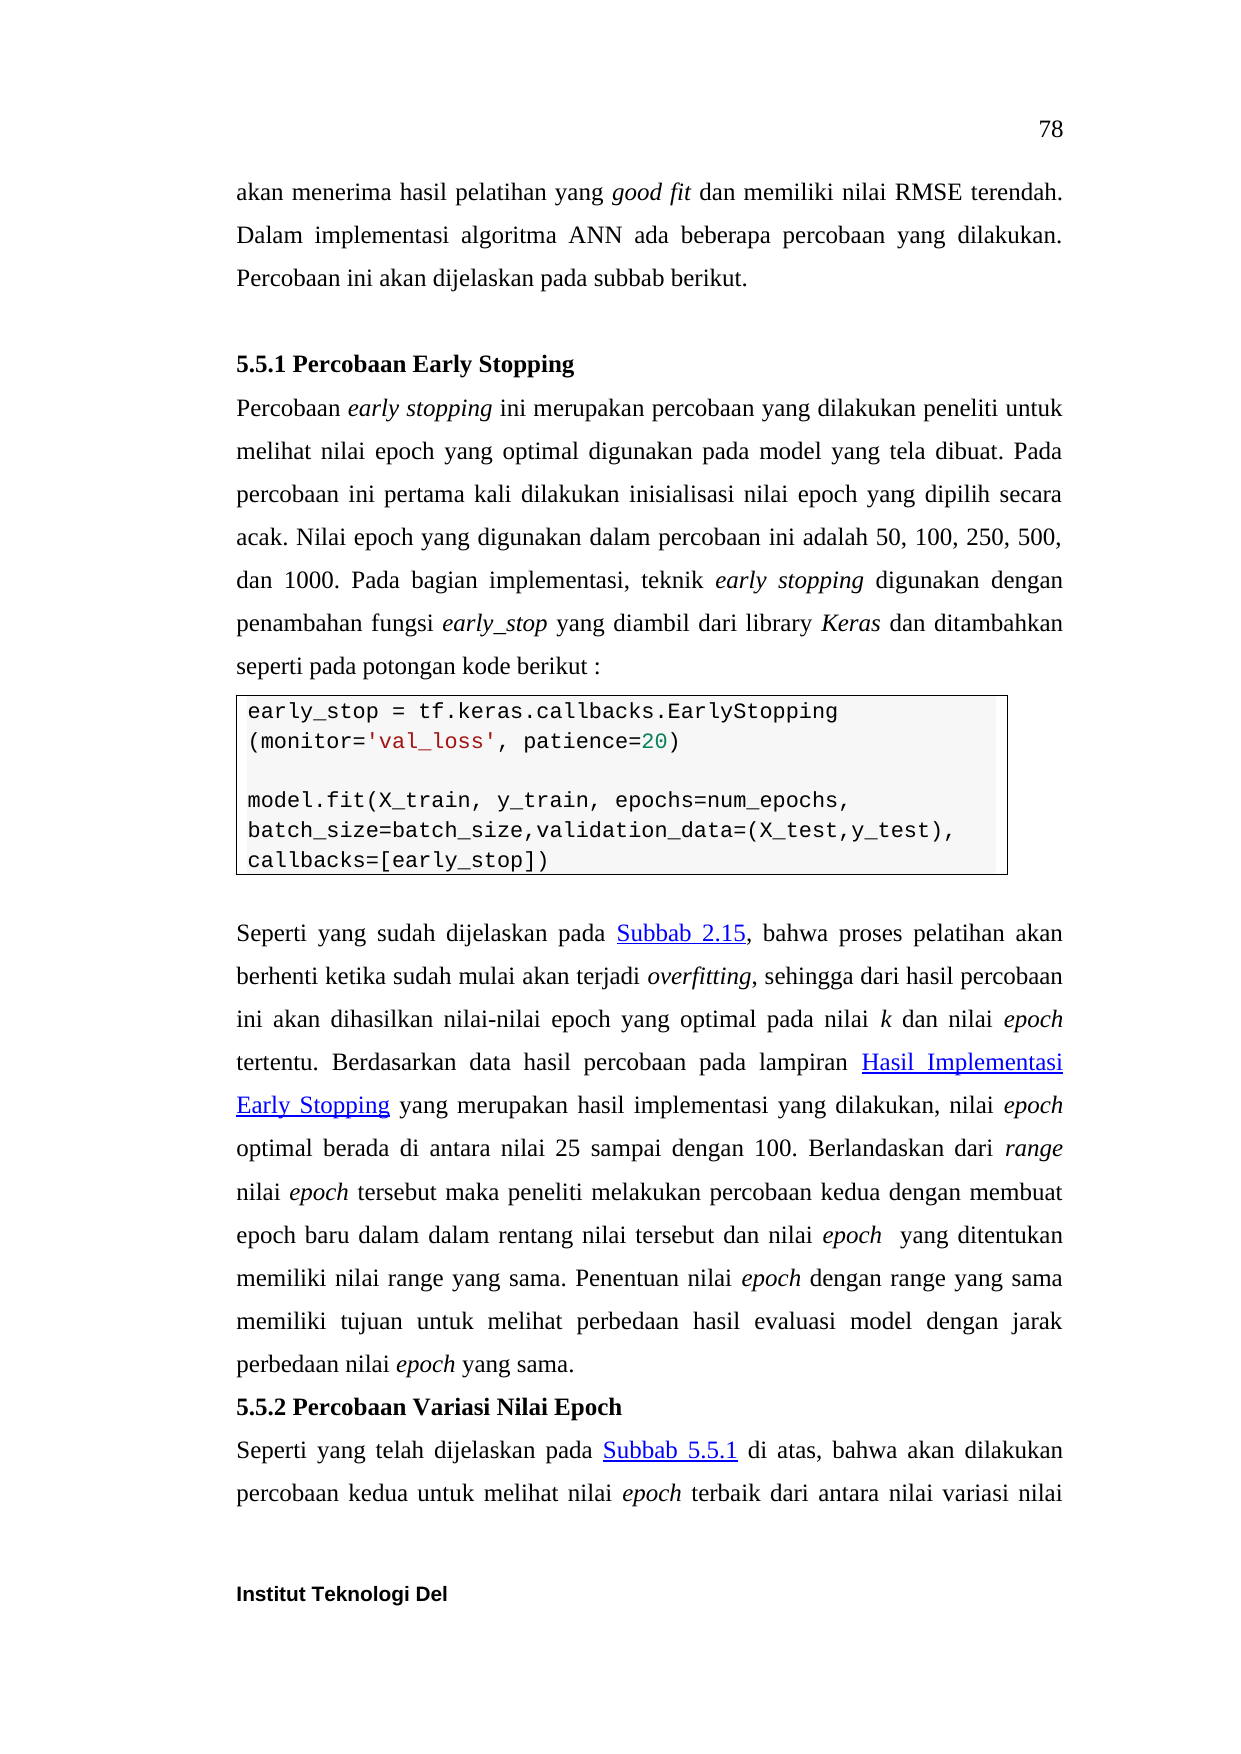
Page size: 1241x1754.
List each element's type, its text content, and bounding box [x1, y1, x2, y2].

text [236, 177, 1063, 292]
subtitle 5.5.2 Percobaan Variasi Nilai Epoch [236, 1392, 1063, 1421]
subtitle 5.5.1 Percobaan Early Stopping [236, 349, 1063, 378]
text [236, 1435, 1063, 1507]
text Seperti yang sudah dijelaskan pada Subbab 2.15, bahwa proses pelatihan akan berhenti ketika sudah mulai akan terjadi overfitting, sehingga dari hasil percobaan ini akan dihasilkan nilai-nilai epoch yang optimal pada nilai k dan nilai epoch tertentu. Berdasarkan data hasil percobaan pada lampiran Hasil Implementasi Early Stopping yang merupakan hasil implementasi yang dilakukan, nilai epoch optimal berada di antara nilai 25 sampai dengan 100. Berlandaskan dari range nilai epoch tersebut maka peneliti melakukan percobaan kedua dengan membuat epoch baru dalam dalam rentang nilai tersebut dan nilai epoch yang ditentukan memiliki nilai range yang sama. Penentuan nilai epoch dengan range yang sama memiliki tujuan untuk melihat perbedaan hasil evaluasi model dengan jarak perbedaan nilai epoch yang sama. [236, 918, 1063, 1378]
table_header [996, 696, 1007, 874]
text Percobaan early stopping ini merupakan percobaan yang dilakukan peneliti untuk melihat nilai epoch yang optimal digunakan pada model yang tela dibuat. Pada percobaan ini pertama kali dilakukan inisialisasi nilai epoch yang dipilih secara acak. Nilai epoch yang digunakan dalam percobaan ini adalah 50, 100, 250, 500, dan 1000. Pada bagian implementasi, teknik early stopping digunakan dengan penambahan fungsi early_stop yang diambil dari library Keras dan ditambahkan seperti pada potongan kode berikut : [236, 393, 1063, 680]
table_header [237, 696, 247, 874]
